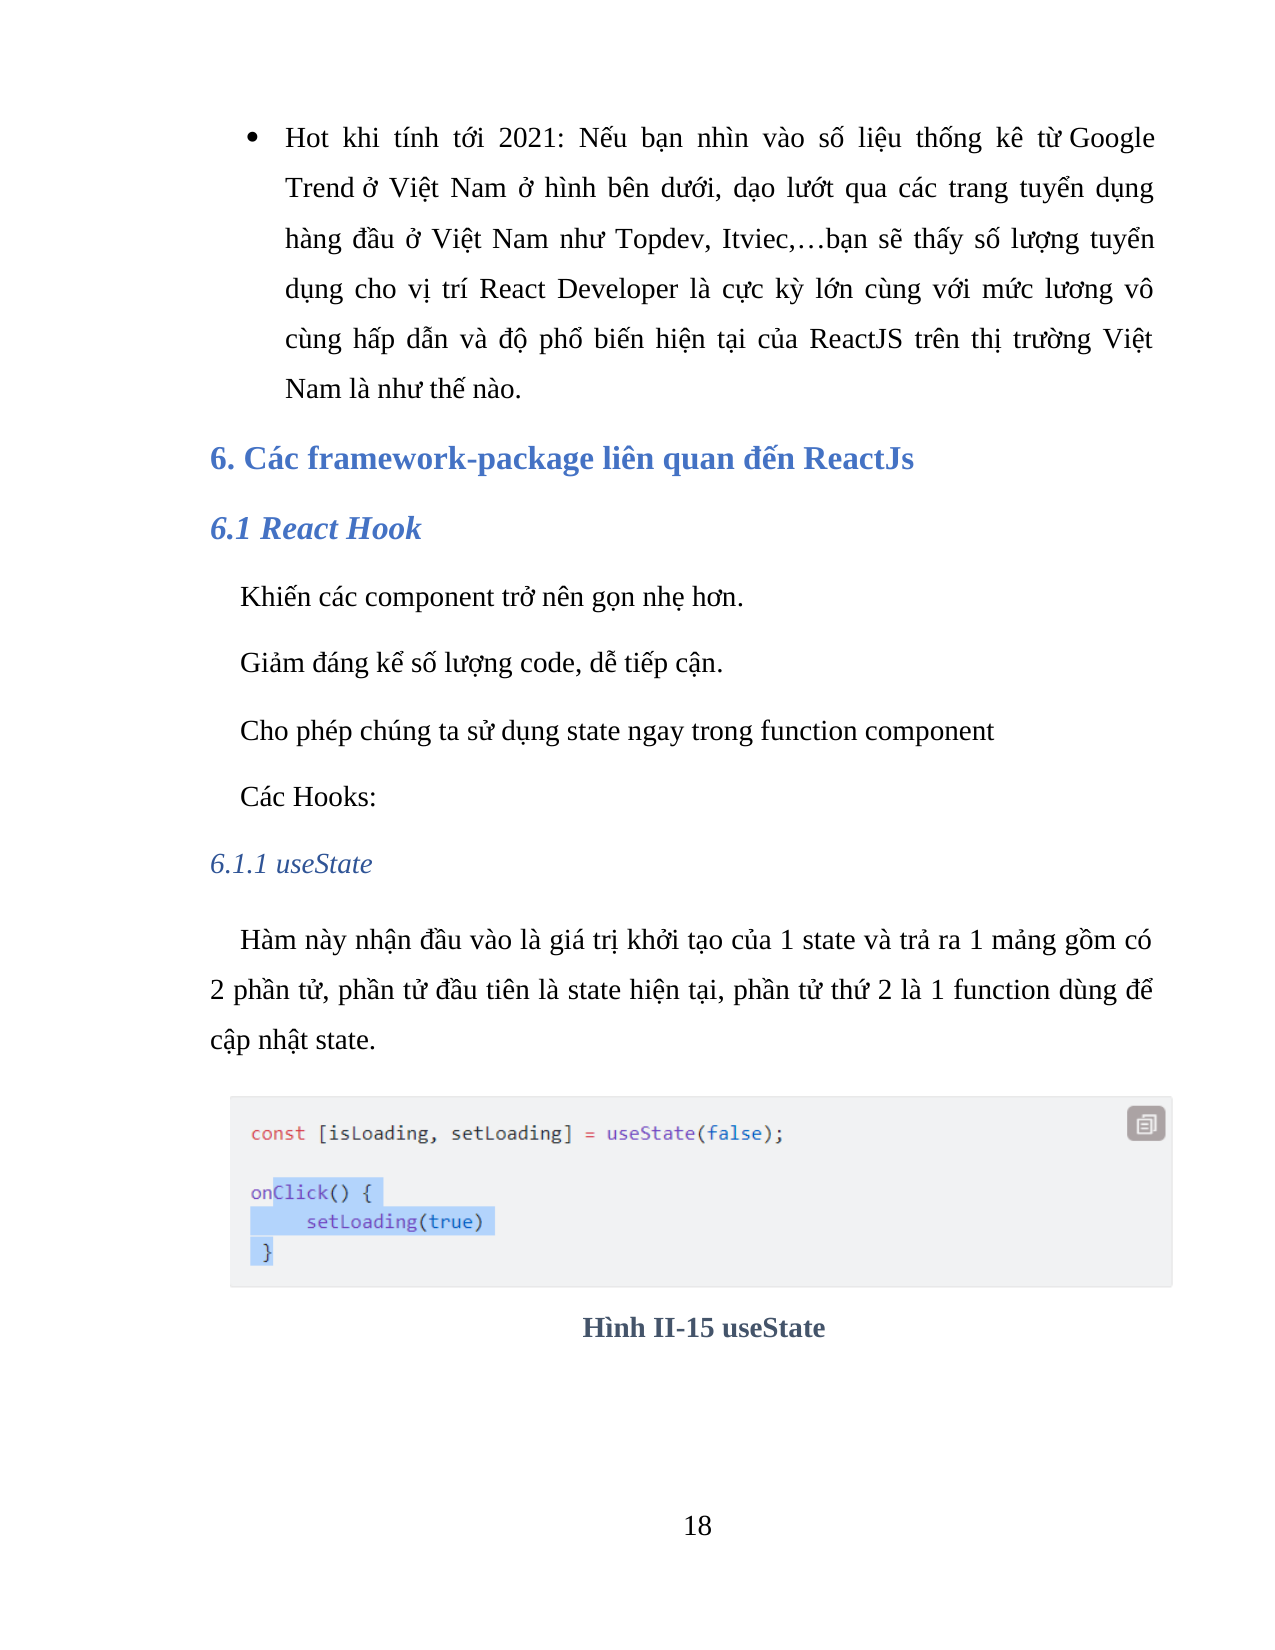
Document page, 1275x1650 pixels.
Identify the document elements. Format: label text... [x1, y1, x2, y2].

list Hot khi tính tới 2021: Nếu bạn nhìn vào số liệu thống kê từ Google Trend ở Việt Nam ở hình bên dưới, dạo lướt qua các trang tuyển dụng hàng đầu ở Việt Nam như Topdev, Itviec,…bạn sẽ thấy số lượng tuyển dụng cho vị trí React Developer là cực kỳ lớn cùng với mức lương vô cùng hấp dẫn và độ phổ biến hiện tại của ReactJS trên thị trường Việt Nam là như thế nào. [247, 120, 1155, 405]
subtitle React Hook [210, 509, 1155, 547]
subtitle Các framework-package liên quan đến ReactJs [210, 439, 1155, 477]
picture [230, 1095, 1174, 1290]
text Giảm đáng kể số lượng code, dễ tiếp cận. [210, 646, 1155, 679]
text Hàm này nhận đầu vào là giá trị khởi tạo của 1 state và trả ra 1 mảng gồm có 2 phần tử, phần tử đầu tiên là state hiện tại, phần tử thứ 2 là 1 function dùng để cập nhật state. [210, 1006, 1155, 1056]
text Cho phép chúng ta sử dụng state ngay trong function component [210, 713, 1155, 746]
text Khiến các component trở nên gọn nhẹ hơn. [210, 579, 1155, 612]
text Các Hooks: [210, 779, 1155, 813]
subtitle useState [210, 847, 1155, 880]
text Hàm này nhận đầu vào là giá trị khởi tạo của 1 state và trả ra 1 mảng gồm có 2 phần tử, phần tử đầu tiên là state hiện tại, phần tử thứ 2 là 1 function dùng để cập nhật state. [210, 922, 1155, 972]
